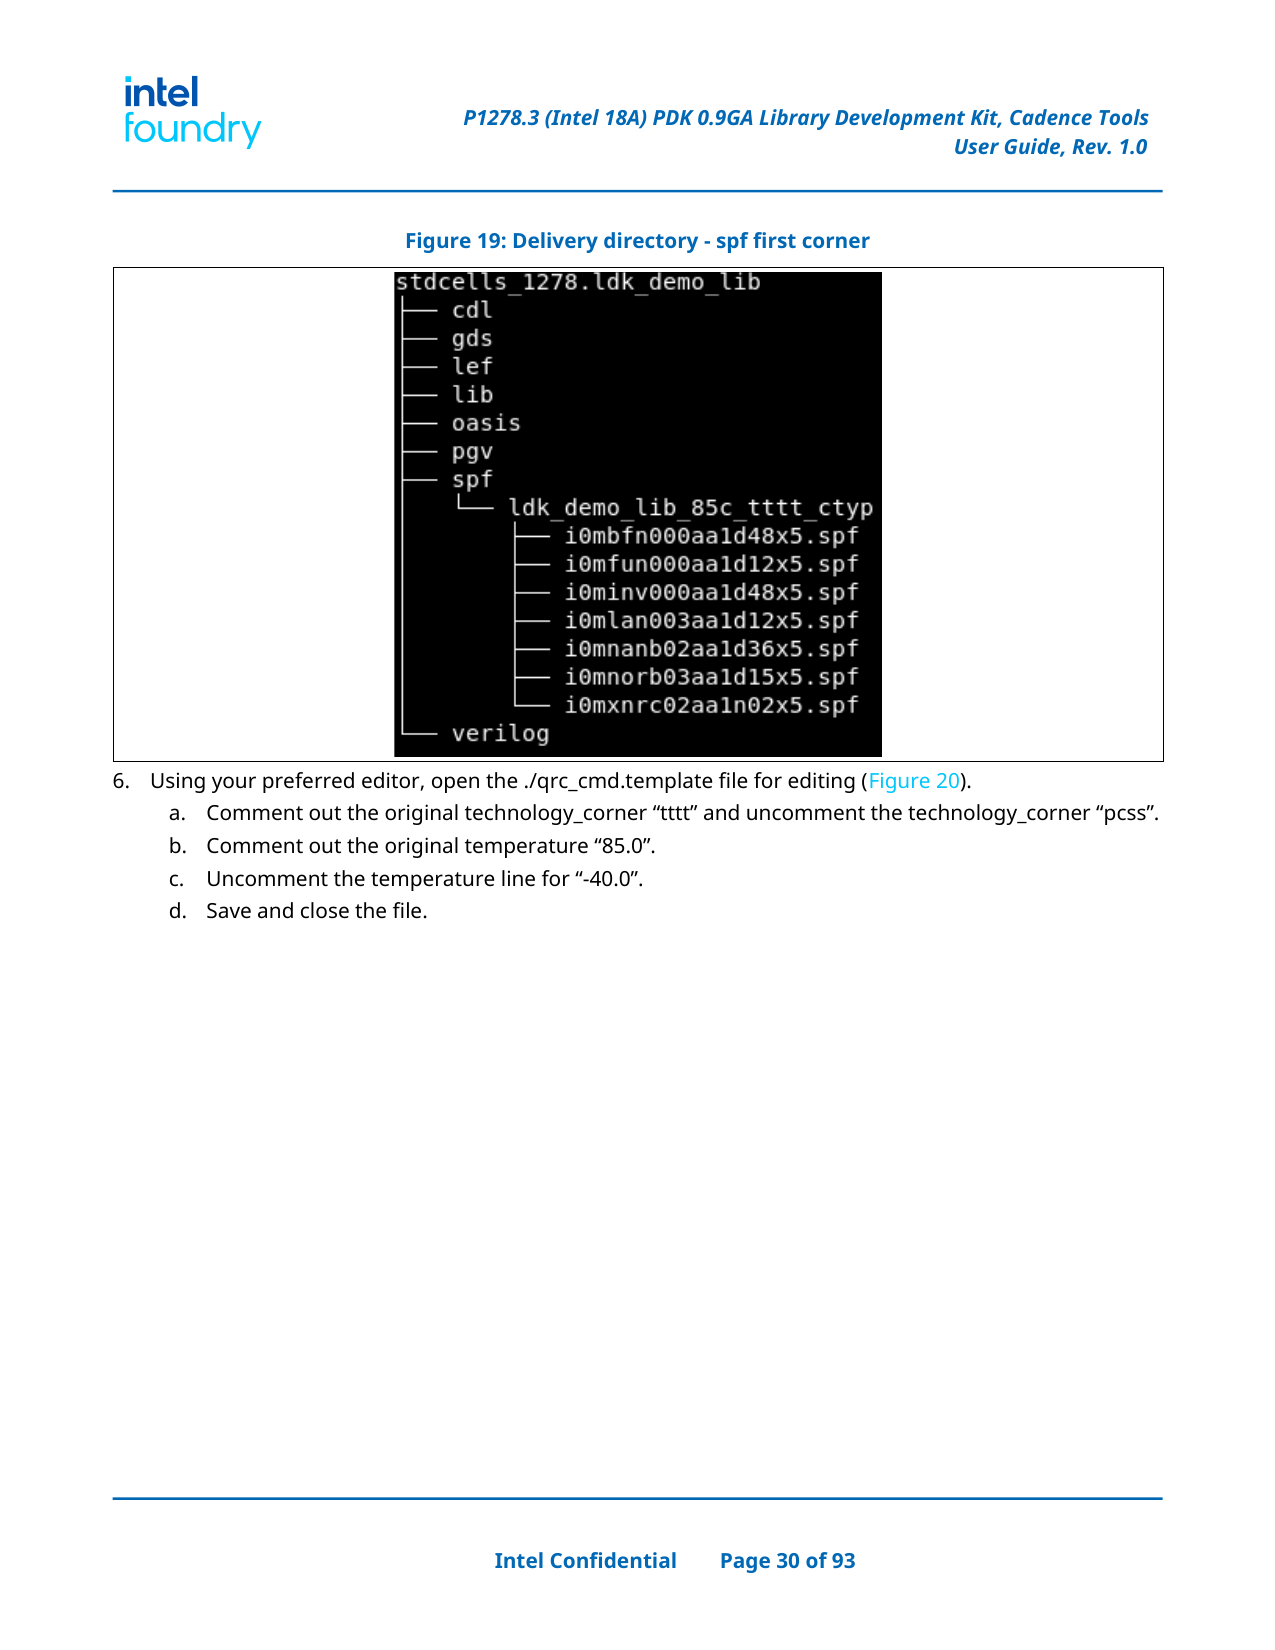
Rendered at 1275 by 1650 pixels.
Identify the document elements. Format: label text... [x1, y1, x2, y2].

text Uncomment the temperature line for “-40.0”. [169, 864, 1162, 892]
picture [394, 272, 882, 757]
picture [123, 75, 264, 150]
text Comment out the original technology_corner “tttt” and uncomment the technology_corner “pcss”. [169, 798, 1162, 827]
table_header [114, 268, 1163, 761]
text Save and close the file. [169, 896, 1162, 925]
text Comment out the original temperature “85.0”. [169, 831, 1162, 859]
